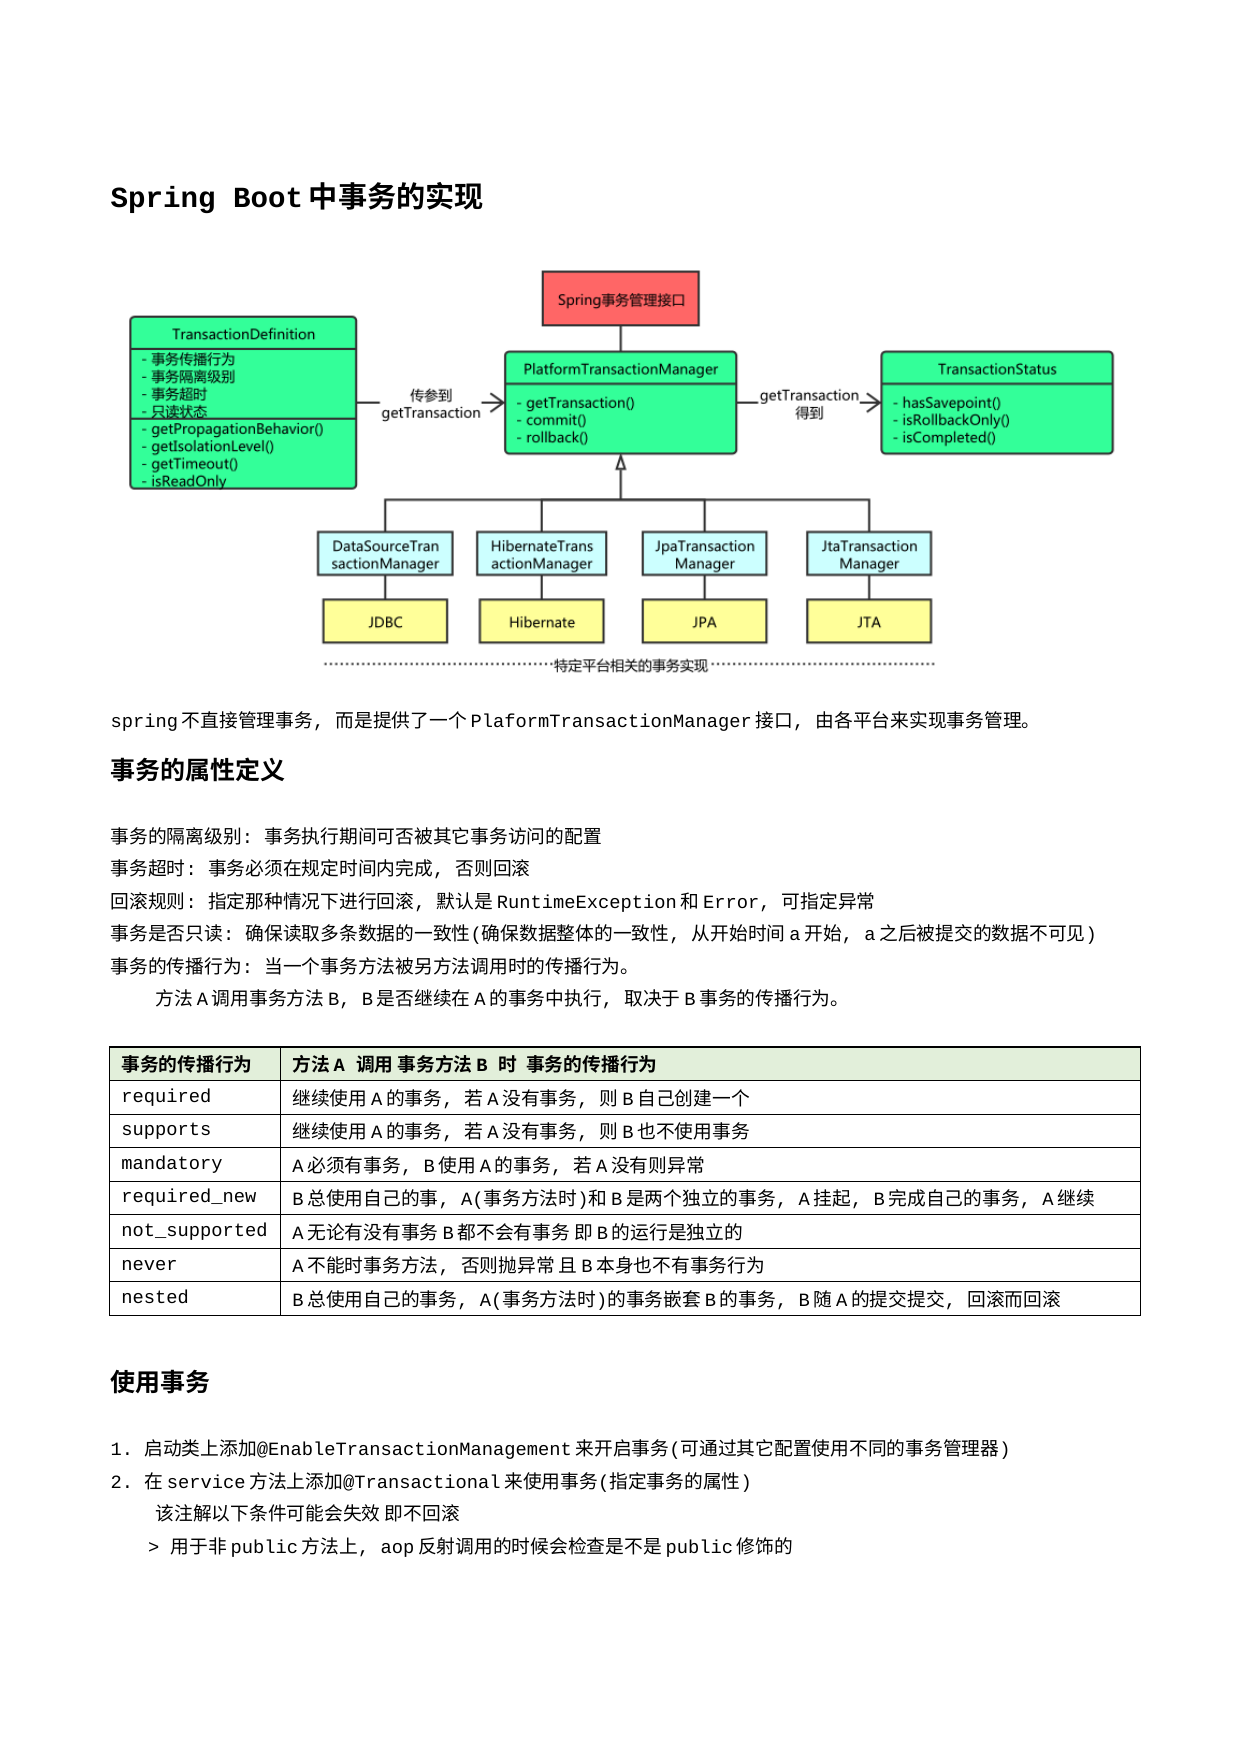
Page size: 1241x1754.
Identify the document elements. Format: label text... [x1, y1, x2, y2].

text 事务的传播行为: 当一个事务方法被另方法调用时的传播行为。 [110, 949, 1139, 981]
table_cell never [110, 1249, 280, 1281]
table_header 事务的传播行为 [110, 1048, 280, 1080]
subtitle 事务的属性定义 [110, 736, 1139, 801]
table_cell 继续使用A的事务, 若A没有事务, 则B也不使用事务 [281, 1115, 1140, 1147]
table_cell B总使用自己的事务, A(事务方法时)的事务嵌套B的事务, B随A的提交提交, 回滚而回滚 [281, 1282, 1140, 1315]
text 事务是否只读: 确保读取多条数据的一致性(确保数据整体的一致性, 从开始时间a开始, a之后被提交的数据不可见) [110, 916, 1139, 949]
table_cell not_supported [110, 1215, 280, 1248]
list 启动类上添加@EnableTransactionManagement来开启事务(可通过其它配置使用不同的事务管理器) [110, 1431, 1139, 1464]
table_cell A必须有事务, B使用A的事务, 若A没有则异常 [281, 1148, 1140, 1181]
table_cell supports [110, 1115, 280, 1147]
table_cell B总使用自己的事, A(事务方法时)和B是两个独立的事务, A挂起, B完成自己的事务, A继续 [281, 1182, 1140, 1214]
table_header 方法A 调用 事务方法B 时 事务的传播行为 [281, 1048, 1140, 1080]
text spring不直接管理事务, 而是提供了一个PlaformTransactionManager接口, 由各平台来实现事务管理。 [110, 703, 1139, 736]
text 回滚规则: 指定那种情况下进行回滚, 默认是RuntimeException和Error, 可指定异常 [110, 884, 1139, 916]
list > 用于非public方法上, aop反射调用的时候会检查是不是public修饰的 [110, 1529, 1139, 1561]
subtitle Spring Boot中事务的实现 [110, 162, 1139, 227]
table_cell 继续使用A的事务, 若A没有事务, 则B自己创建一个 [281, 1081, 1140, 1113]
list 该注解以下条件可能会失效 即不回滚 [110, 1496, 1139, 1529]
text 事务超时: 事务必须在规定时间内完成, 否则回滚 [110, 851, 1139, 884]
picture [110, 248, 1139, 682]
table_cell nested [110, 1282, 280, 1315]
table_cell A无论有没有事务 B都不会有事务 即B的运行是独立的 [281, 1215, 1140, 1248]
text 方法A调用事务方法B, B是否继续在A的事务中执行, 取决于B事务的传播行为。 [110, 981, 1139, 1014]
subtitle 使用事务 [110, 1348, 1139, 1413]
text 事务的隔离级别: 事务执行期间可否被其它事务访问的配置 [110, 819, 1139, 851]
table_cell mandatory [110, 1148, 280, 1181]
table_cell required_new [110, 1182, 280, 1214]
list 在service方法上添加@Transactional来使用事务(指定事务的属性) [110, 1464, 1139, 1496]
table_cell required [110, 1081, 280, 1113]
table_cell A不能时事务方法, 否则抛异常 且B本身也不有事务行为 [281, 1249, 1140, 1281]
